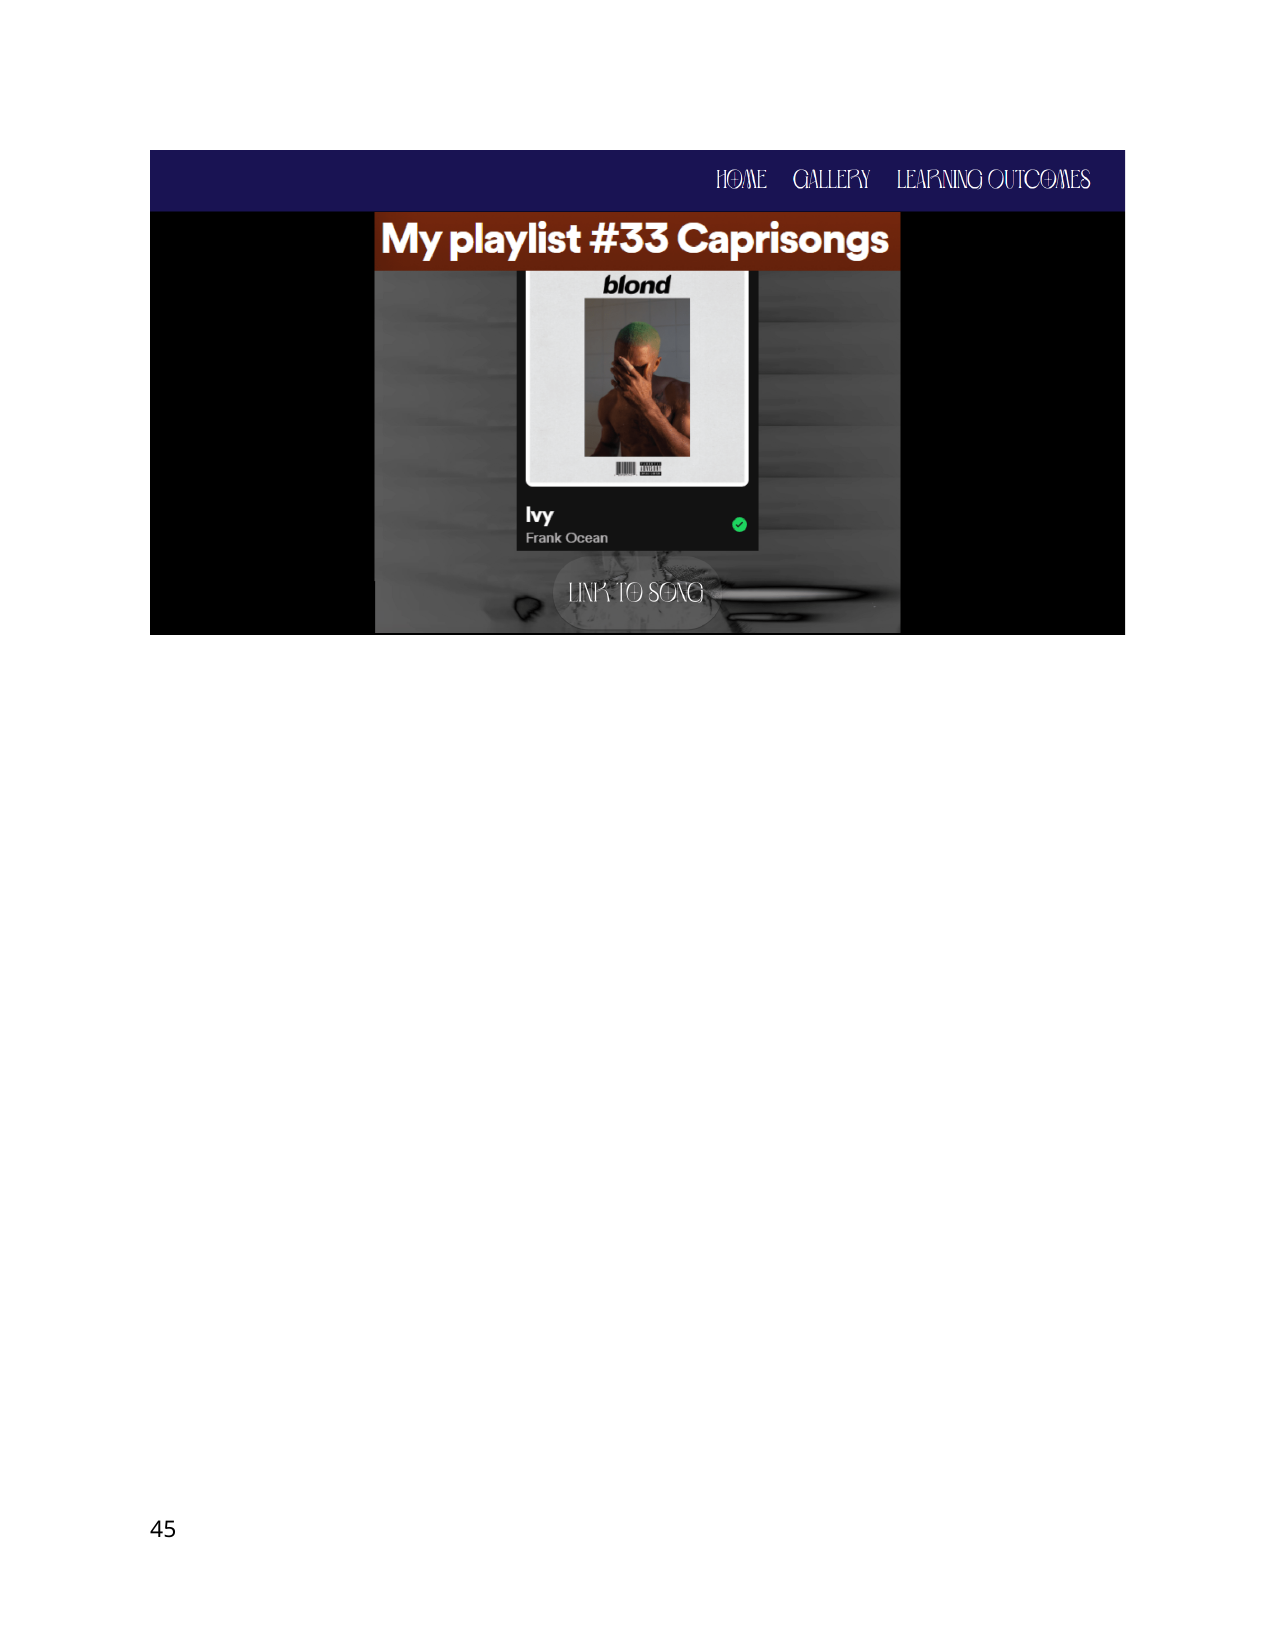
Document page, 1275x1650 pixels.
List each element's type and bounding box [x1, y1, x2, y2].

picture [150, 150, 1125, 635]
